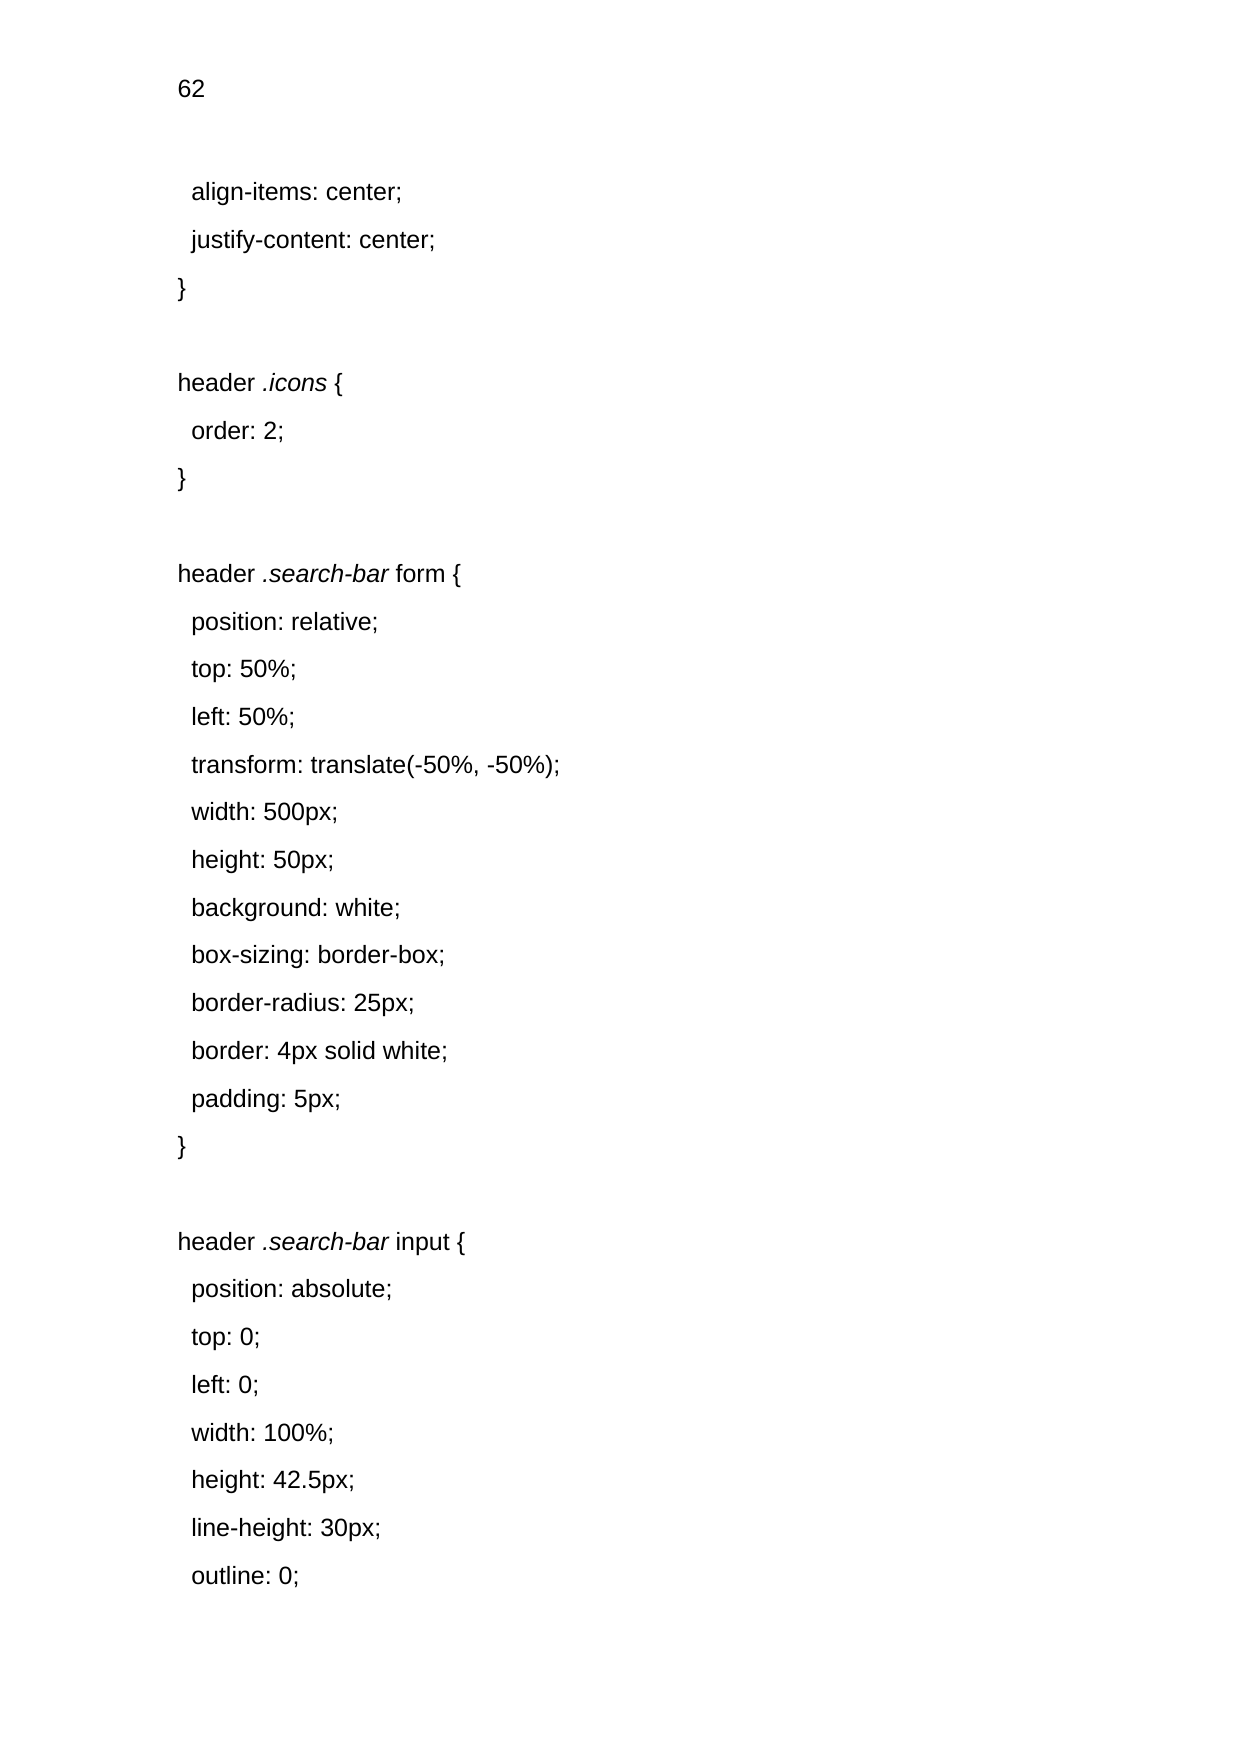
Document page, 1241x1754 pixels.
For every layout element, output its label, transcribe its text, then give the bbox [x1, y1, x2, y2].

text } [177, 463, 1122, 492]
text position: absolute; [177, 1274, 1122, 1303]
text } [177, 1131, 1122, 1160]
text transform: translate(-50%, -50%); [177, 750, 1122, 778]
text justify-content: center; [177, 225, 1122, 254]
text order: 2; [177, 416, 1122, 444]
text width: 100%; [177, 1418, 1122, 1446]
text line-height: 30px; [177, 1513, 1122, 1542]
text header .search-bar input { [177, 1227, 1122, 1256]
text top: 50%; [177, 654, 1122, 683]
text header .icons { [177, 368, 1122, 397]
text position: relative; [177, 607, 1122, 635]
text left: 0; [177, 1370, 1122, 1399]
text padding: 5px; [177, 1084, 1122, 1112]
text border: 4px solid white; [177, 1036, 1122, 1065]
text height: 50px; [177, 845, 1122, 874]
text top: 0; [177, 1322, 1122, 1351]
text } [177, 273, 1122, 301]
text width: 500px; [177, 797, 1122, 826]
text border-radius: 25px; [177, 988, 1122, 1017]
text box-sizing: border-box; [177, 941, 1122, 969]
text header .search-bar form { [177, 559, 1122, 588]
text outline: 0; [177, 1561, 1122, 1589]
text align-items: center; [177, 177, 1122, 206]
text background: white; [177, 893, 1122, 922]
text left: 50%; [177, 702, 1122, 731]
text height: 42.5px; [177, 1465, 1122, 1494]
